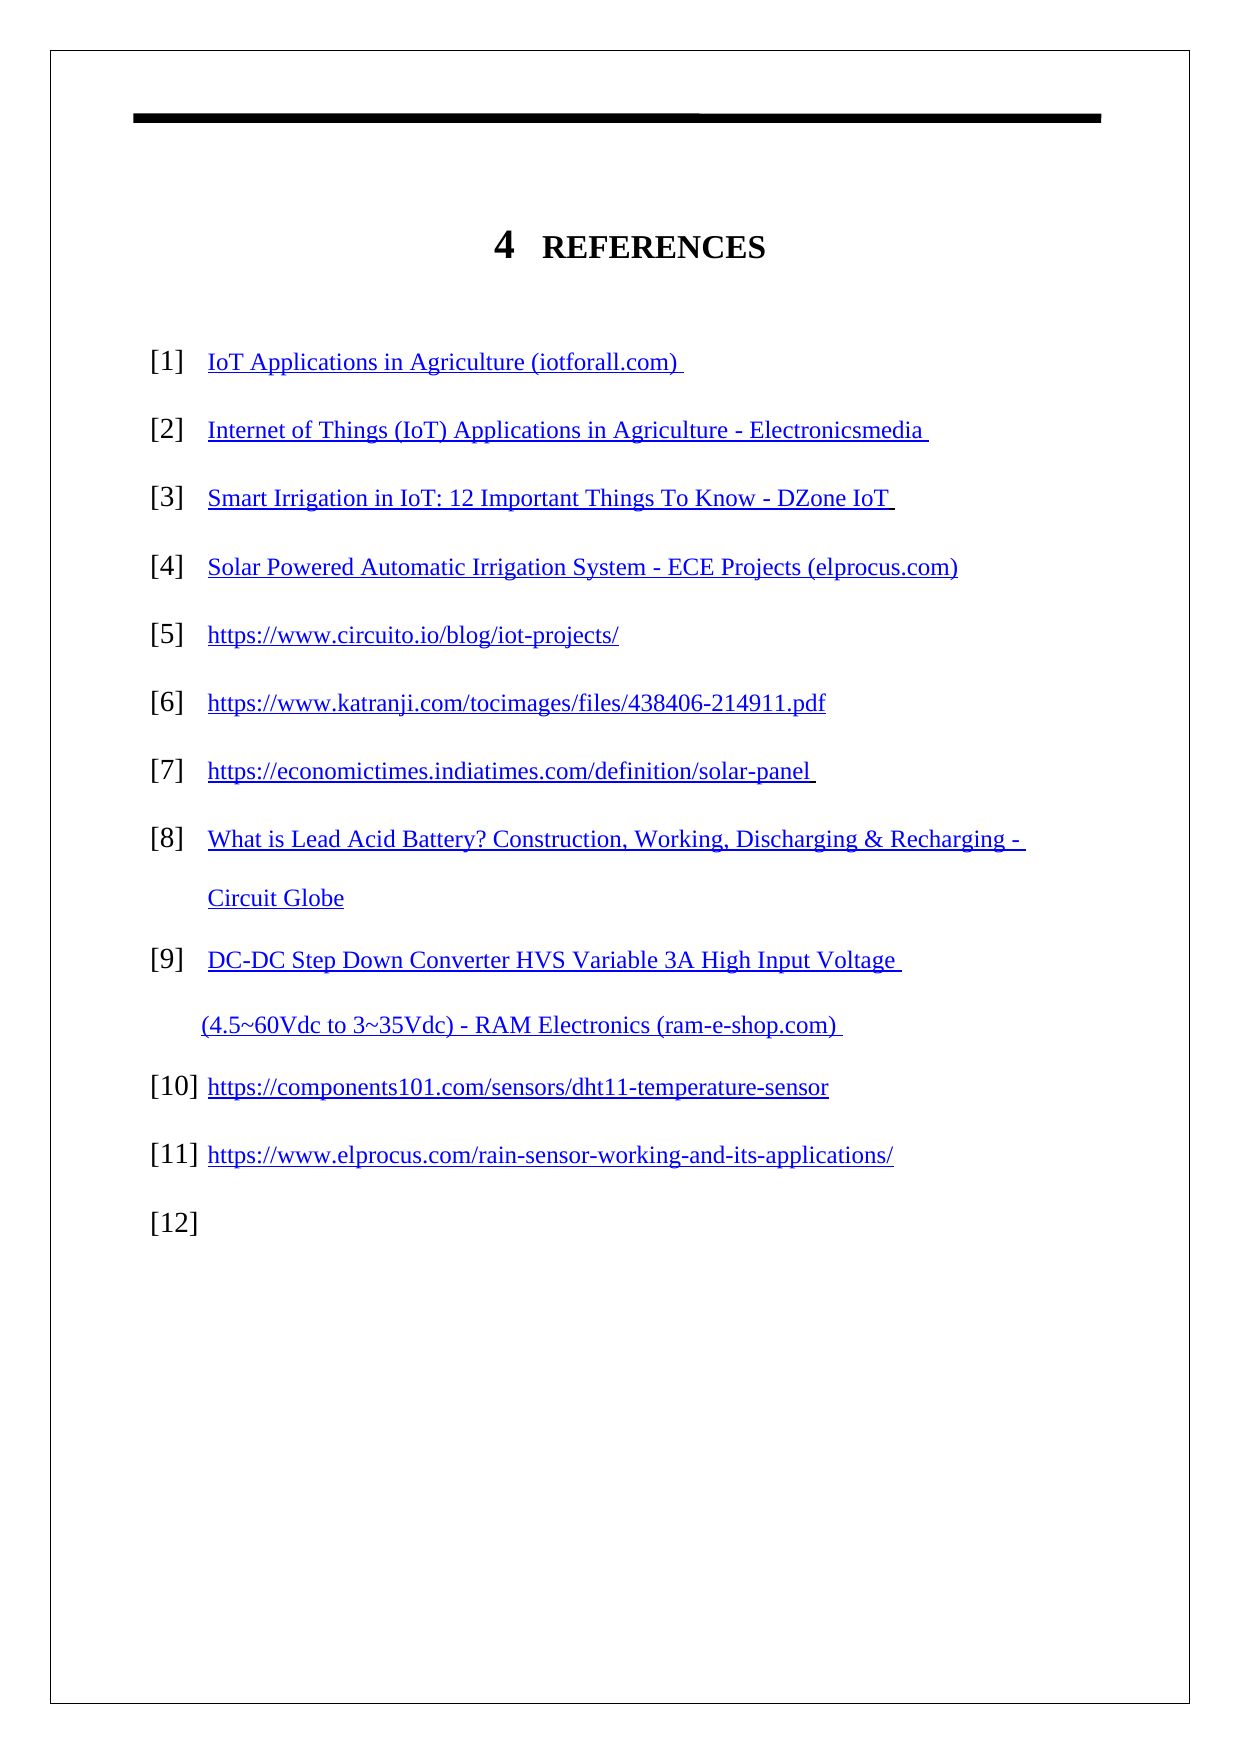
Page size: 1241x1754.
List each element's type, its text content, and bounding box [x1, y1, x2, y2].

list IoT Applications in Agriculture (iotforall.com) [150, 343, 1090, 376]
list https://economictimes.indiatimes.com/definition/solar-panel [150, 752, 1090, 786]
list https://www.katranji.com/tocimages/files/438406-214911.pdf [150, 684, 1090, 718]
list DC-DC Step Down Converter HVS Variable 3A High Input Voltage [150, 941, 1090, 975]
list https://components101.com/sensors/dht11-temperature-sensor [150, 1068, 1090, 1102]
text (4.5~60Vdc to 3~35Vdc) - RAM Electronics (ram-e-shop.com) [201, 1010, 1090, 1038]
list Smart Irrigation in IoT: 12 Important Things To Know - DZone IoT [150, 479, 1090, 513]
list https://www.circuito.io/blog/iot-projects/ [150, 616, 1090, 649]
subtitle References [180, 220, 1090, 268]
list Solar Powered Automatic Irrigation System - ECE Projects (elprocus.com) [150, 548, 1090, 581]
list What is Lead Acid Battery? Construction, Working, Discharging & Recharging - Circuit Globe [150, 821, 1090, 912]
list https://www.elprocus.com/rain-sensor-working-and-its-applications/ [150, 1137, 1090, 1170]
list Internet of Things (IoT) Applications in Agriculture - Electronicsmedia [150, 411, 1090, 445]
